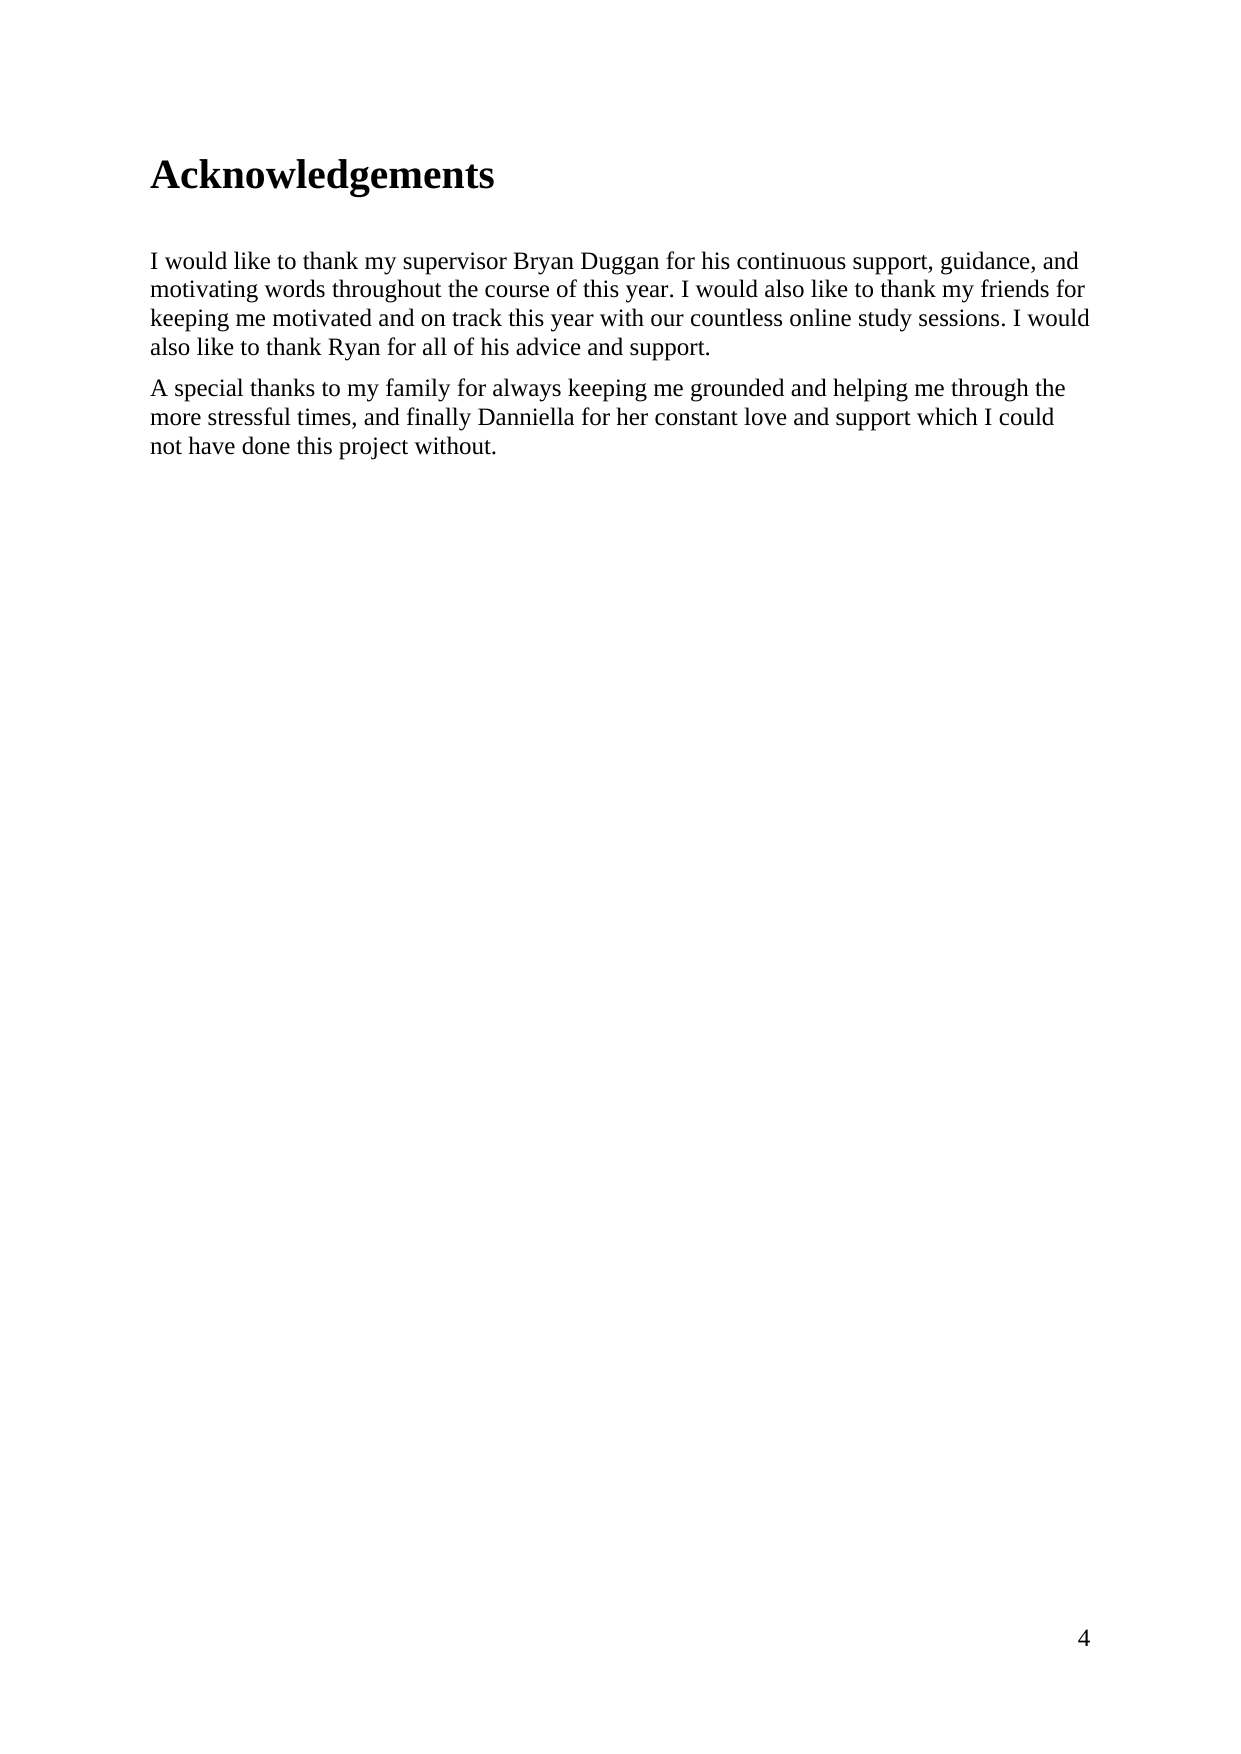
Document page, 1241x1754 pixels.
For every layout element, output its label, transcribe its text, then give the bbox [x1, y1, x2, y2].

text I would like to thank my supervisor Bryan Duggan for his continuous support, guidance, and motivating words throughout the course of this year. I would also like to thank my friends for keeping me motivated and on track this year with our countless online study sessions. I would also like to thank Ryan for all of his advice and support. [150, 246, 1090, 361]
subtitle Acknowledgements [150, 150, 1090, 198]
text A special thanks to my family for always keeping me grounded and helping me through the more stressful times, and finally Danniella for her constant love and support which I could not have done this project without. [150, 373, 1090, 459]
